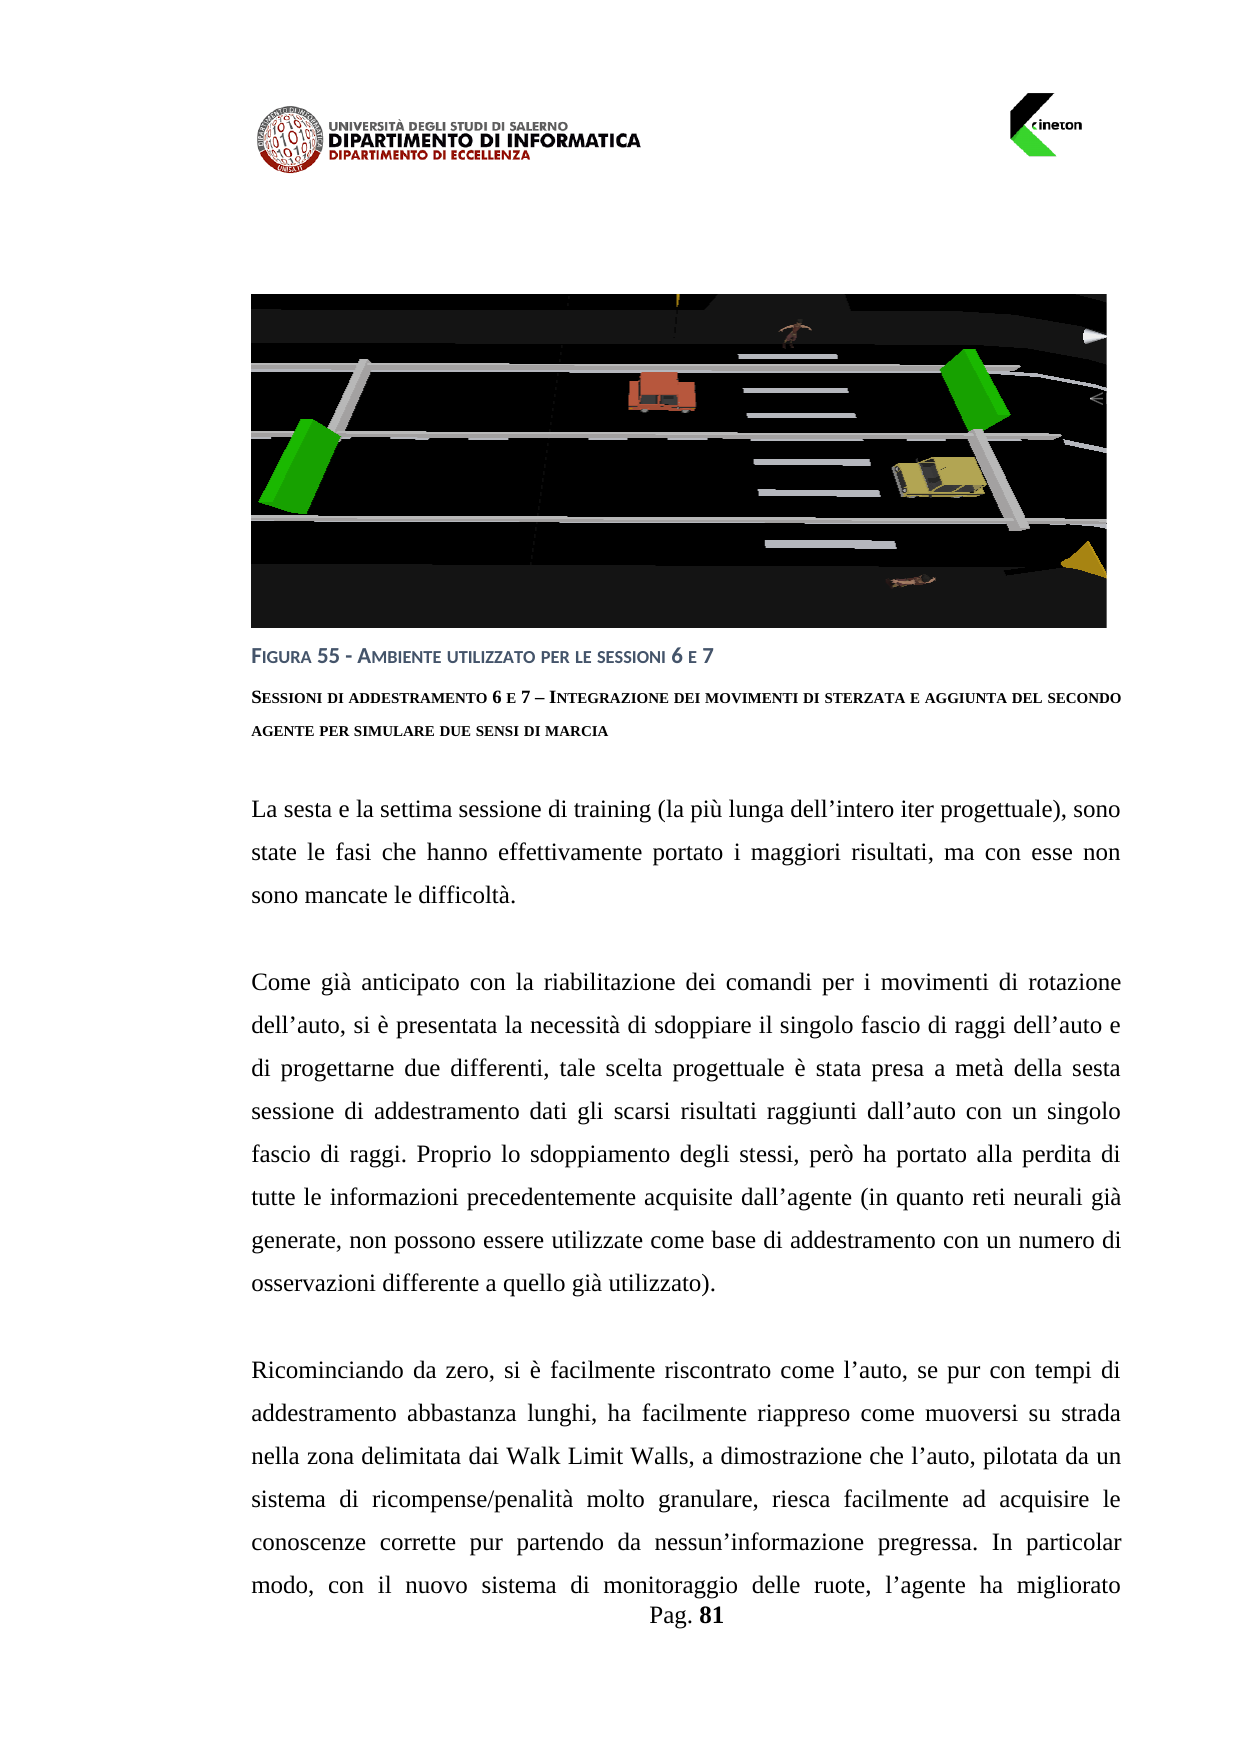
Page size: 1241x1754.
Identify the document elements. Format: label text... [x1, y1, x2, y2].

picture [987, 73, 1102, 177]
picture [251, 102, 645, 177]
text La sesta e la settima sessione di training (la più lunga dell’intero iter progettuale), sono state le fasi che hanno effettivamente portato i maggiori risultati, ma con esse non sono mancate le difficoltà. [251, 794, 1122, 909]
picture [251, 294, 1107, 628]
text Figura 55 - Ambiente utilizzato per le sessioni 6 e 7 [251, 642, 1122, 670]
text Sessioni di addestramento 6 e 7 – Integrazione dei movimenti di sterzata e aggiunta del secondo agente per simulare due sensi di marcia [251, 686, 1122, 740]
text Come già anticipato con la riabilitazione dei comandi per i movimenti di rotazione dell’auto, si è presentata la necessità di sdoppiare il singolo fascio di raggi dell’auto e di progettarne due differenti, tale scelta progettuale è stata presa a metà della sesta sessione di addestramento dati gli scarsi risultati raggiunti dall’auto con un singolo fascio di raggi. Proprio lo sdoppiamento degli stessi, però ha portato alla perdita di tutte le informazioni precedentemente acquisite dall’agente (in quanto reti neurali già generate, non possono essere utilizzate come base di addestramento con un numero di osservazioni differente a quello già utilizzato). [251, 967, 1122, 1297]
